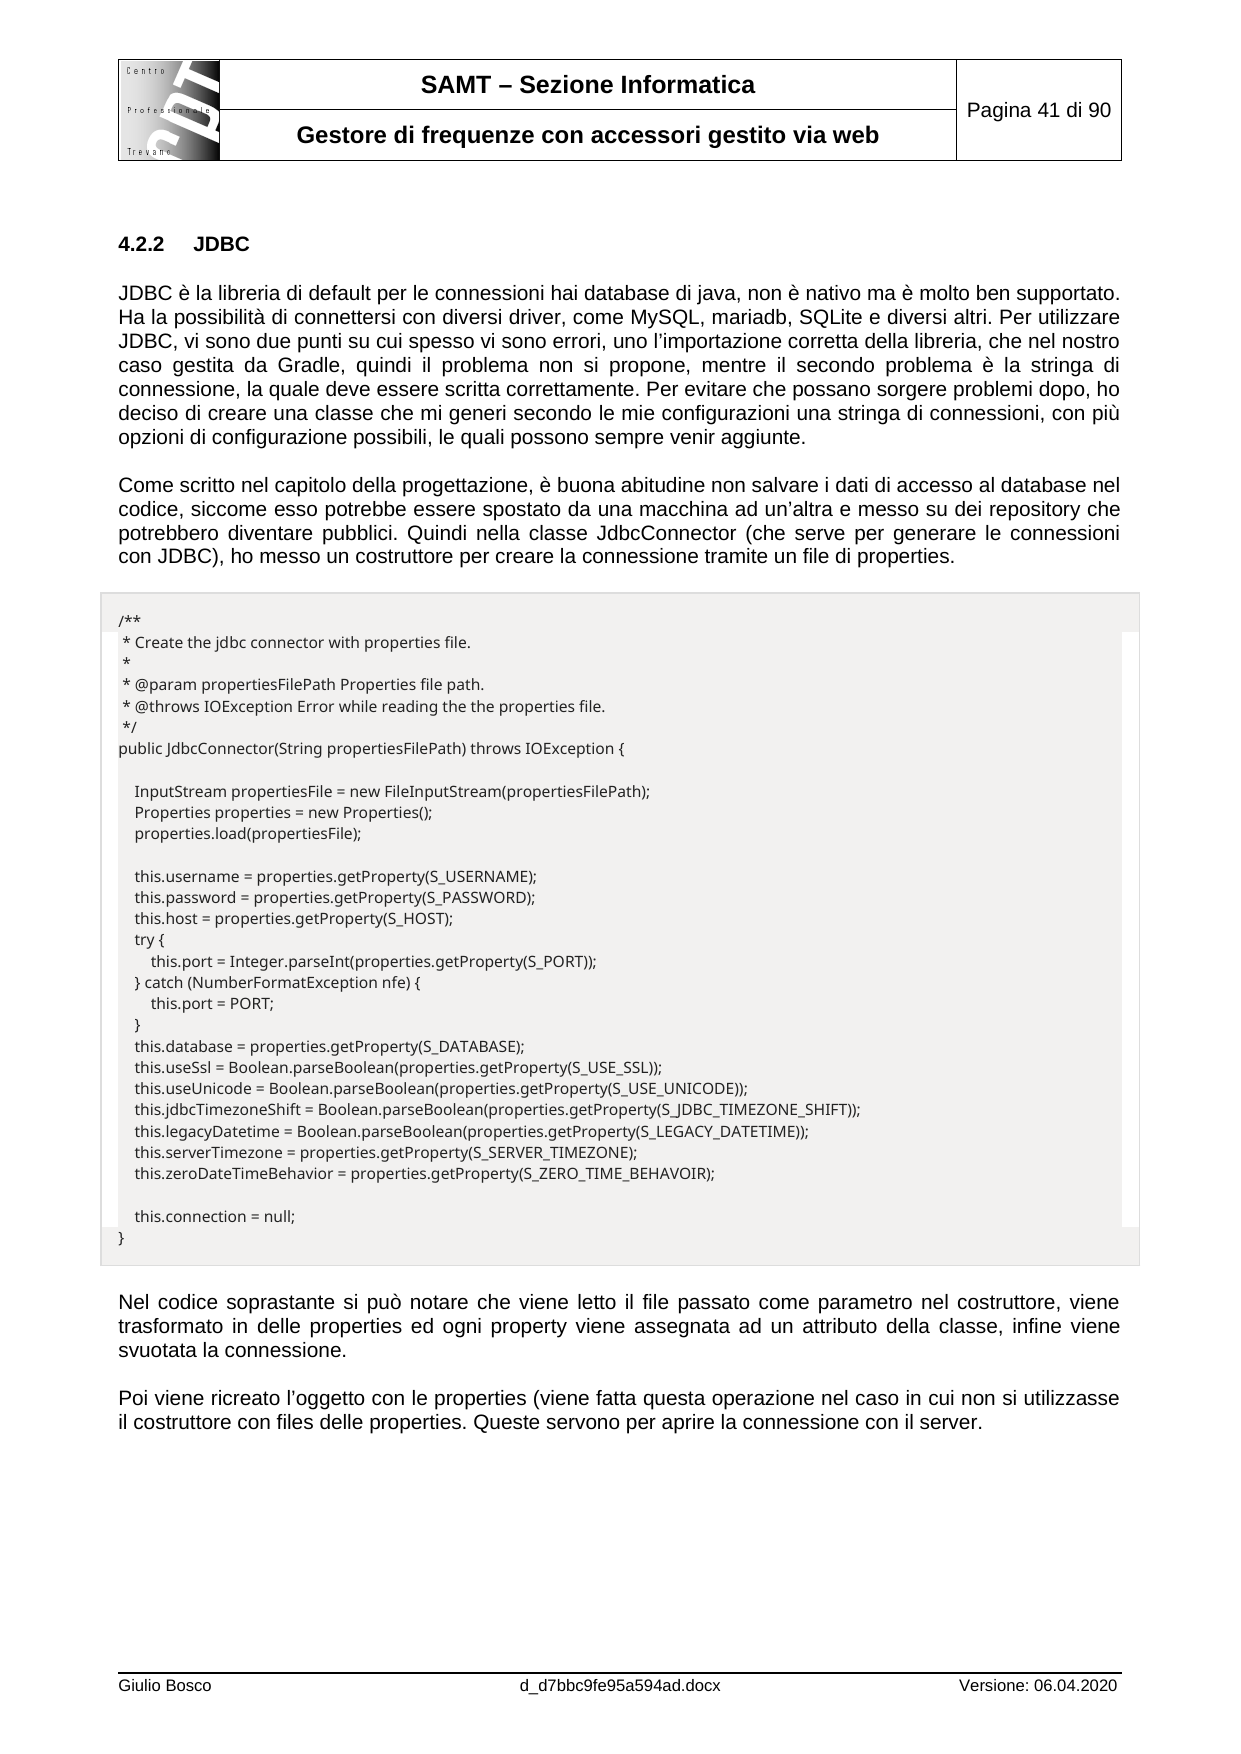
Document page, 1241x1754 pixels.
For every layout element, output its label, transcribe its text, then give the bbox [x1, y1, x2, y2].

text this.serverTimezone = properties.getProperty(S_SERVER_TIMEZONE); [118, 1142, 1122, 1163]
text * Create the jdbc connector with properties file. [118, 632, 1122, 653]
picture [119, 60, 220, 160]
text /** [102, 594, 1139, 632]
text } [102, 1208, 1139, 1265]
text this.username = properties.getProperty(S_USERNAME); [118, 865, 1122, 887]
text this.legacyDatetime = Boolean.parseBoolean(properties.getProperty(S_LEGACY_DATETIME)); [118, 1120, 1122, 1142]
text } [118, 1014, 1122, 1035]
text this.database = properties.getProperty(S_DATABASE); [118, 1035, 1122, 1057]
text * @throws IOException Error while reading the the properties file. [118, 695, 1122, 717]
text this.password = properties.getProperty(S_PASSWORD); [118, 887, 1122, 908]
text this.useUnicode = Boolean.parseBoolean(properties.getProperty(S_USE_UNICODE)); [118, 1078, 1122, 1099]
text * @param propertiesFilePath Properties file path. [118, 674, 1122, 695]
text InputStream propertiesFile = new FileInputStream(propertiesFilePath); [118, 780, 1122, 802]
text Poi viene ricreato l’oggetto con le properties (viene fatta questa operazione nel caso in cui non si utilizzasse il costruttore con files delle properties. Queste servono per aprire la connessione con il server. [118, 1386, 1122, 1434]
text this.host = properties.getProperty(S_HOST); [118, 908, 1122, 929]
text this.zeroDateTimeBehavior = properties.getProperty(S_ZERO_TIME_BEHAVOIR); [118, 1163, 1122, 1184]
text */ [118, 717, 1122, 738]
text this.useSsl = Boolean.parseBoolean(properties.getProperty(S_USE_SSL)); [118, 1057, 1122, 1078]
text try { [118, 929, 1122, 950]
text } catch (NumberFormatException nfe) { [118, 972, 1122, 993]
text this.jdbcTimezoneShift = Boolean.parseBoolean(properties.getProperty(S_JDBC_TIMEZONE_SHIFT)); [118, 1099, 1122, 1120]
text Nel codice soprastante si può notare che viene letto il file passato come parametro nel costruttore, viene trasformato in delle properties ed ogni property viene assegnata ad un attributo della classe, infine viene svuotata la connessione. [118, 1290, 1122, 1362]
text Come scritto nel capitolo della progettazione, è buona abitudine non salvare i dati di accesso al database nel codice, siccome esso potrebbe essere spostato da una macchina ad un’altra e messo su dei repository che potrebbero diventare pubblici. Quindi nella classe JdbcConnector (che serve per generare le connessioni con JDBC), ho messo un costruttore per creare la connessione tramite un file di properties. [118, 472, 1122, 568]
text Properties properties = new Properties(); [118, 802, 1122, 823]
text public JdbcConnector(String propertiesFilePath) throws IOException { [118, 738, 1122, 759]
text this.port = PORT; [118, 993, 1122, 1014]
text properties.load(propertiesFile); [118, 823, 1122, 844]
text JDBC è la libreria di default per le connessioni hai database di java, non è nativo ma è molto ben supportato. Ha la possibilità di connettersi con diversi driver, come MySQL, mariadb, SQLite e diversi altri. Per utilizzare JDBC, vi sono due punti su cui spesso vi sono errori, uno l’importazione corretta della libreria, che nel nostro caso gestita da Gradle, quindi il problema non si propone, mentre il secondo problema è la stringa di connessione, la quale deve essere scritta correttamente. Per evitare che possano sorgere problemi dopo, ho deciso di creare una classe che mi generi secondo le mie configurazioni una stringa di connessioni, con più opzioni di configurazione possibili, le quali possono sempre venir aggiunte. [118, 281, 1122, 448]
text this.port = Integer.parseInt(properties.getProperty(S_PORT)); [118, 950, 1122, 972]
text * [118, 653, 1122, 674]
subtitle JDBC [118, 232, 1122, 256]
